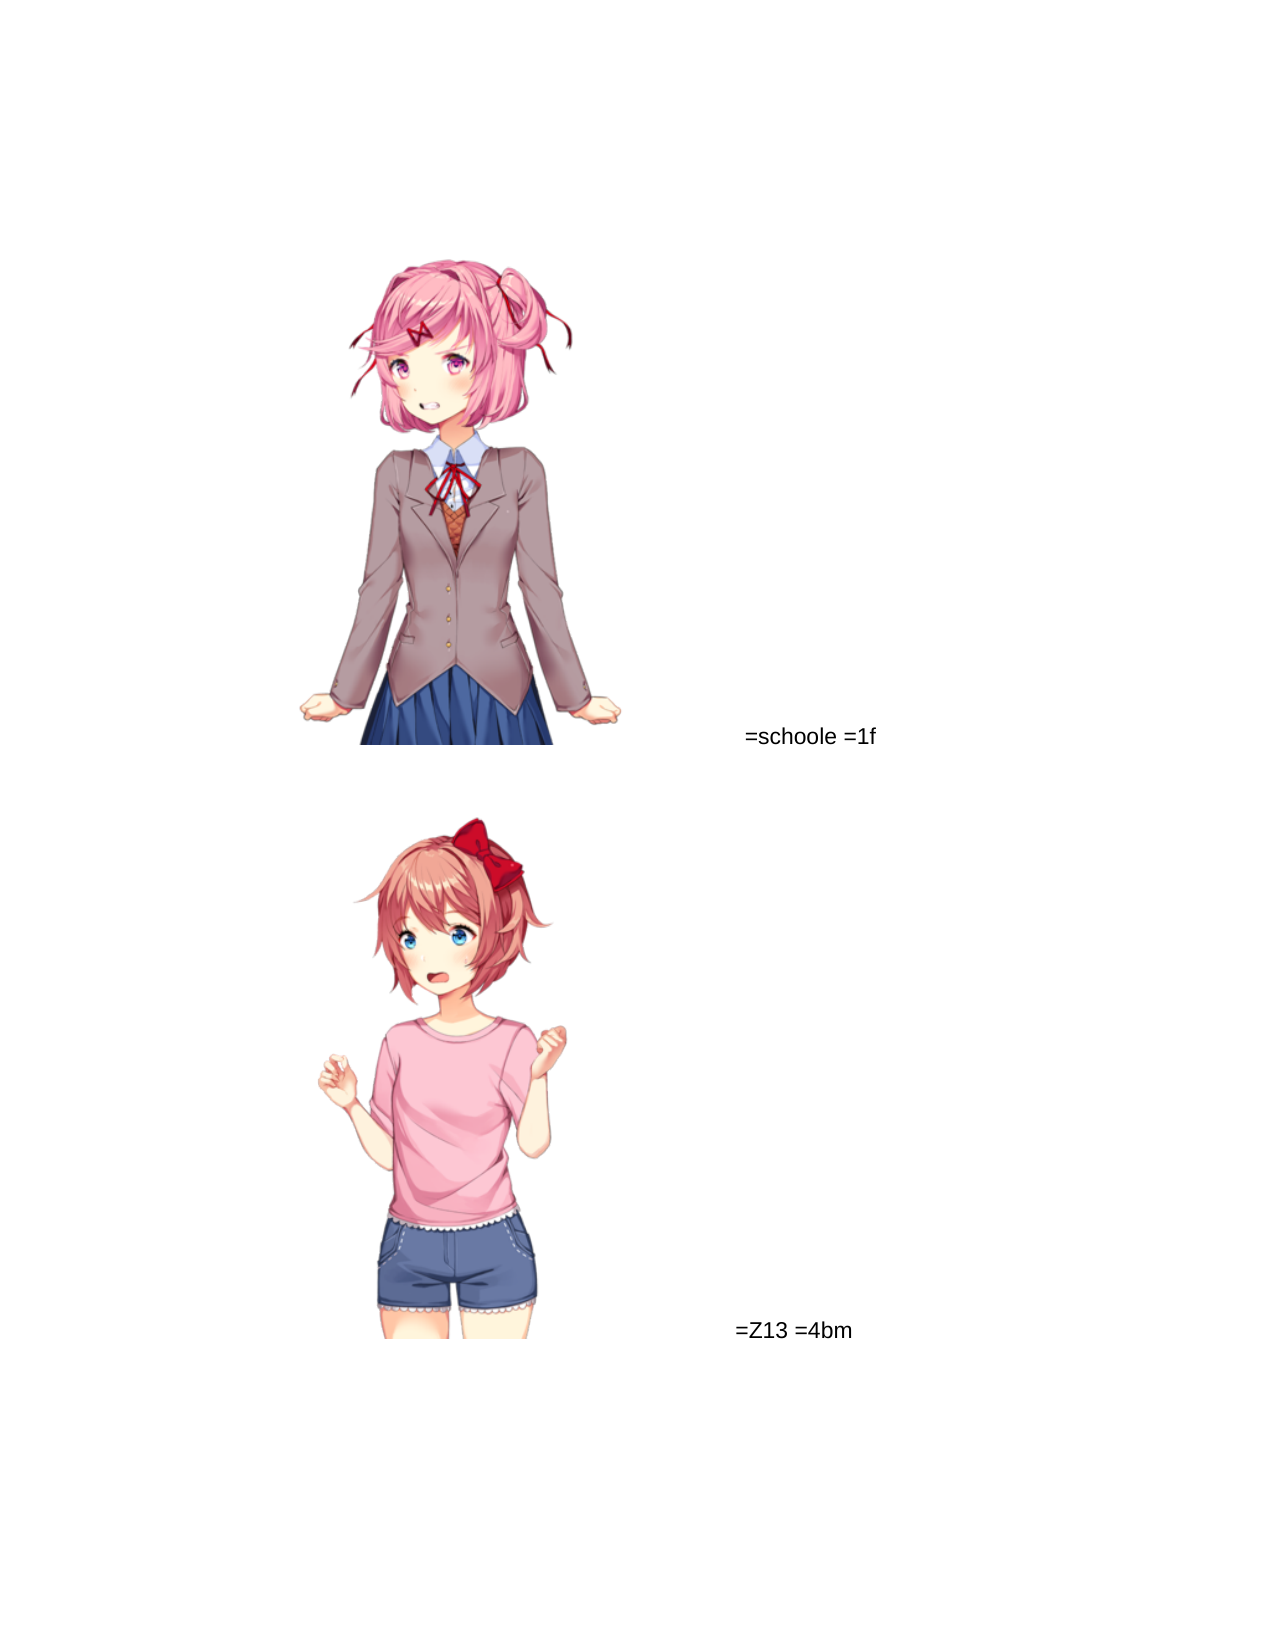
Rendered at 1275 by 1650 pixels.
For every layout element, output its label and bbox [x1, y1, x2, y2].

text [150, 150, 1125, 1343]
picture [150, 150, 745, 745]
picture [150, 753, 736, 1339]
